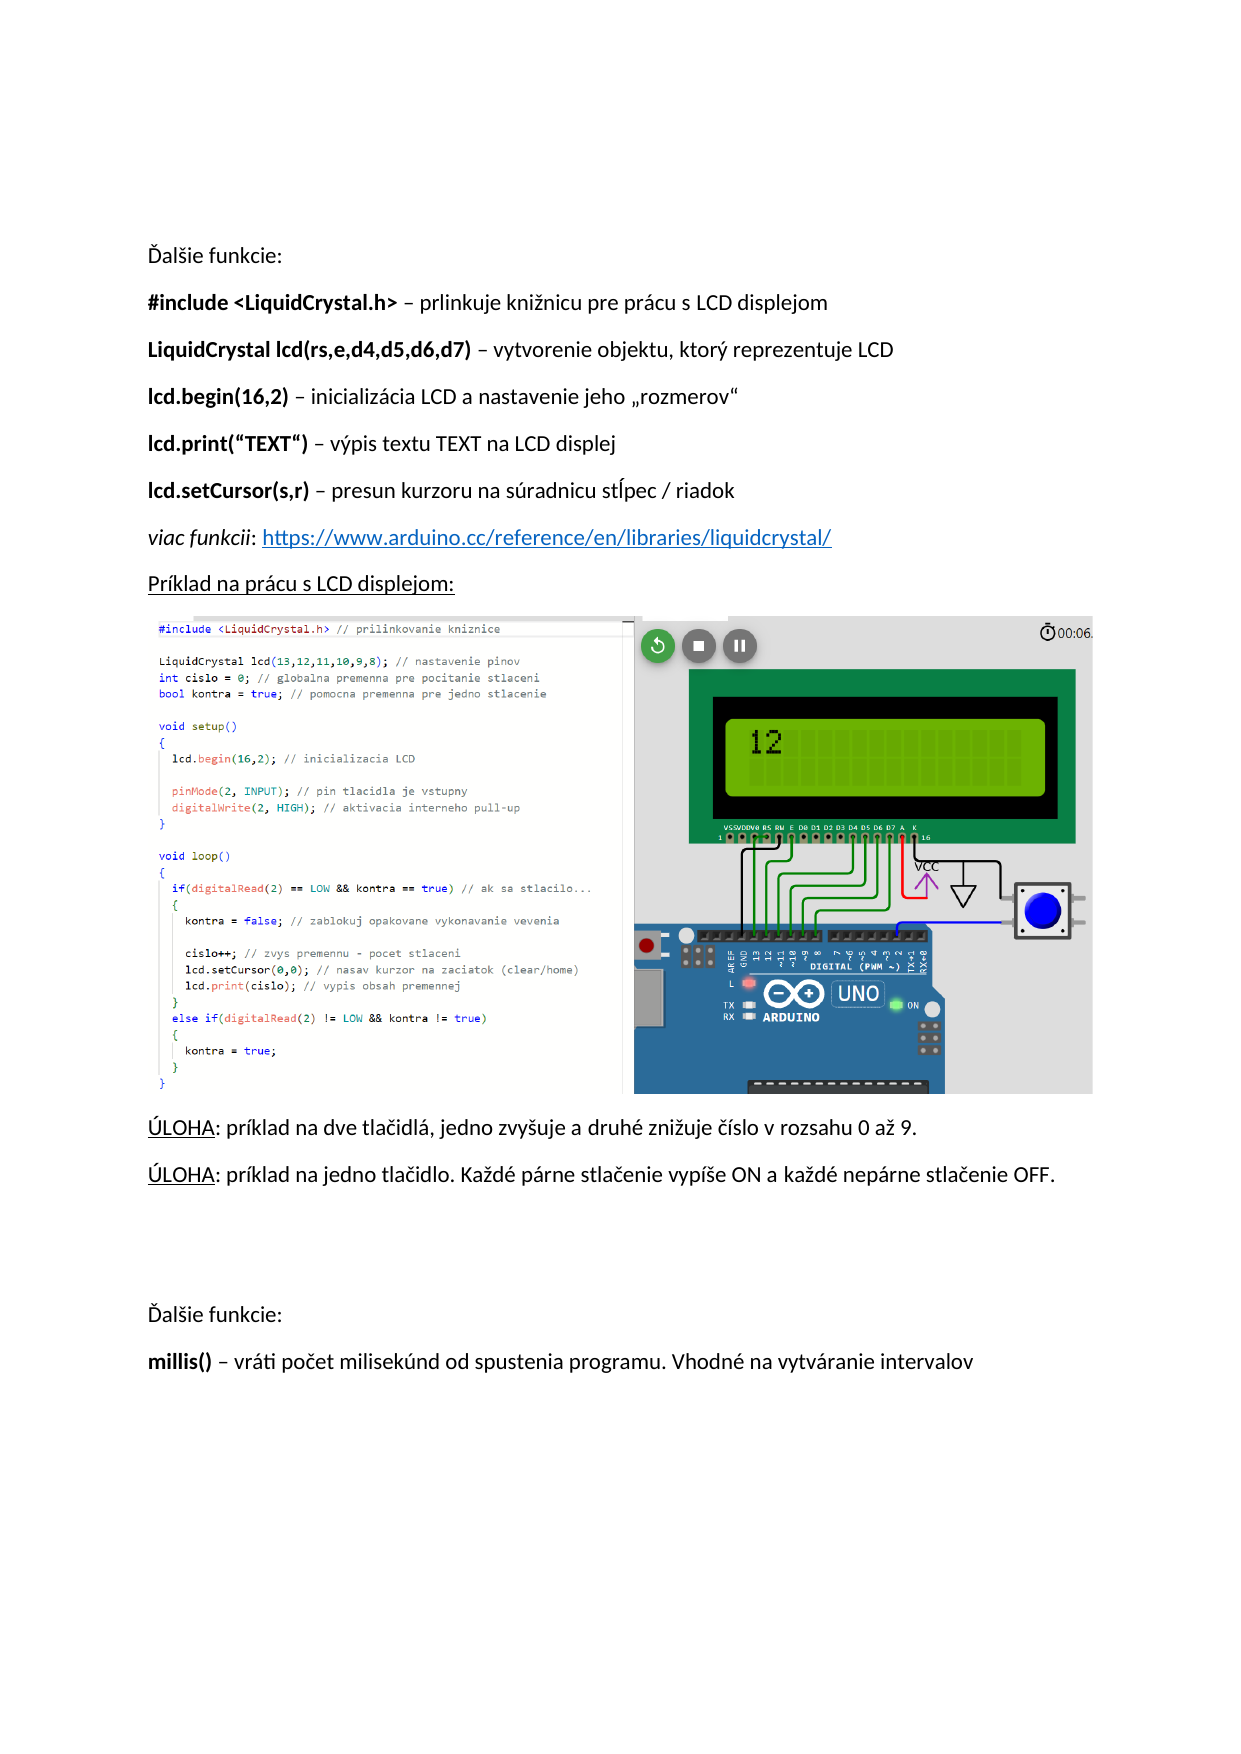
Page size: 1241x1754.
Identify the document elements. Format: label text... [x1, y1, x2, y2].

text millis() – vráti počet milisekúnd od spustenia programu. Vhodné na vytváranie intervalov [148, 1347, 1093, 1375]
text viac funkcii: https://www.arduino.cc/reference/en/libraries/liquidcrystal/ [148, 523, 1093, 551]
text lcd.setCursor(s,r) – presun kurzoru na súradnicu stĺpec / riadok [148, 476, 1093, 504]
text Ďalšie funkcie: [148, 1300, 1093, 1328]
text ÚLOHA: príklad na dve tlačidlá, jedno zvyšuje a druhé znižuje číslo v rozsahu 0 až 9. [148, 1113, 1093, 1141]
text #include <LiquidCrystal.h> – prlinkuje knižnicu pre prácu s LCD displejom [148, 288, 1093, 316]
text LiquidCrystal lcd(rs,e,d4,d5,d6,d7) – vytvorenie objektu, ktorý reprezentuje LCD [148, 335, 1093, 363]
text ÚLOHA: príklad na jedno tlačidlo. Každé párne stlačenie vypíše ON a každé nepárne stlačenie OFF. [148, 1160, 1093, 1188]
text lcd.print(“TEXT“) – výpis textu TEXT na LCD displej [148, 429, 1093, 457]
text Ďalšie funkcie: [148, 241, 1093, 269]
text lcd.begin(16,2) – inicializácia LCD a nastavenie jeho „rozmerov“ [148, 382, 1093, 410]
picture [147, 616, 1093, 1094]
text Príklad na prácu s LCD displejom: [148, 569, 1093, 597]
